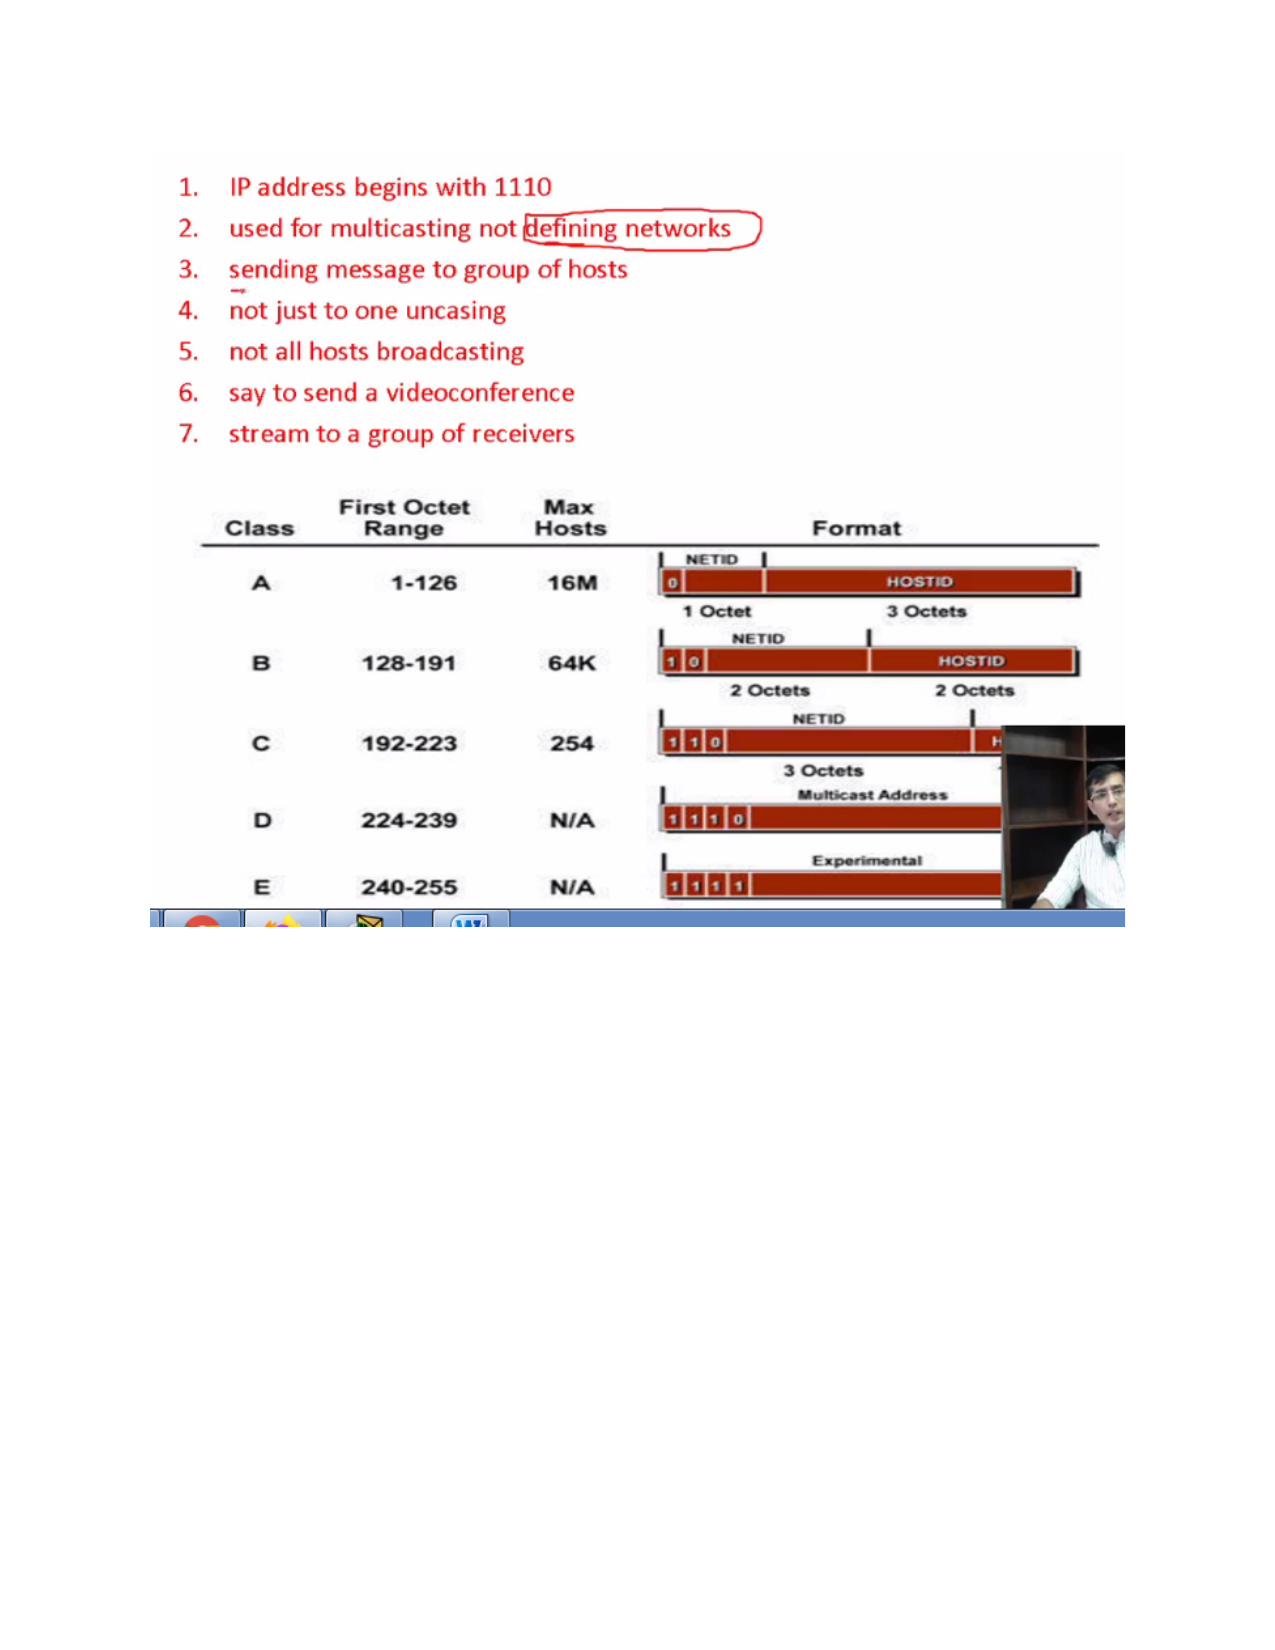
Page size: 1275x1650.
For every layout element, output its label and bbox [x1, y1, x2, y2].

picture [150, 150, 1125, 927]
